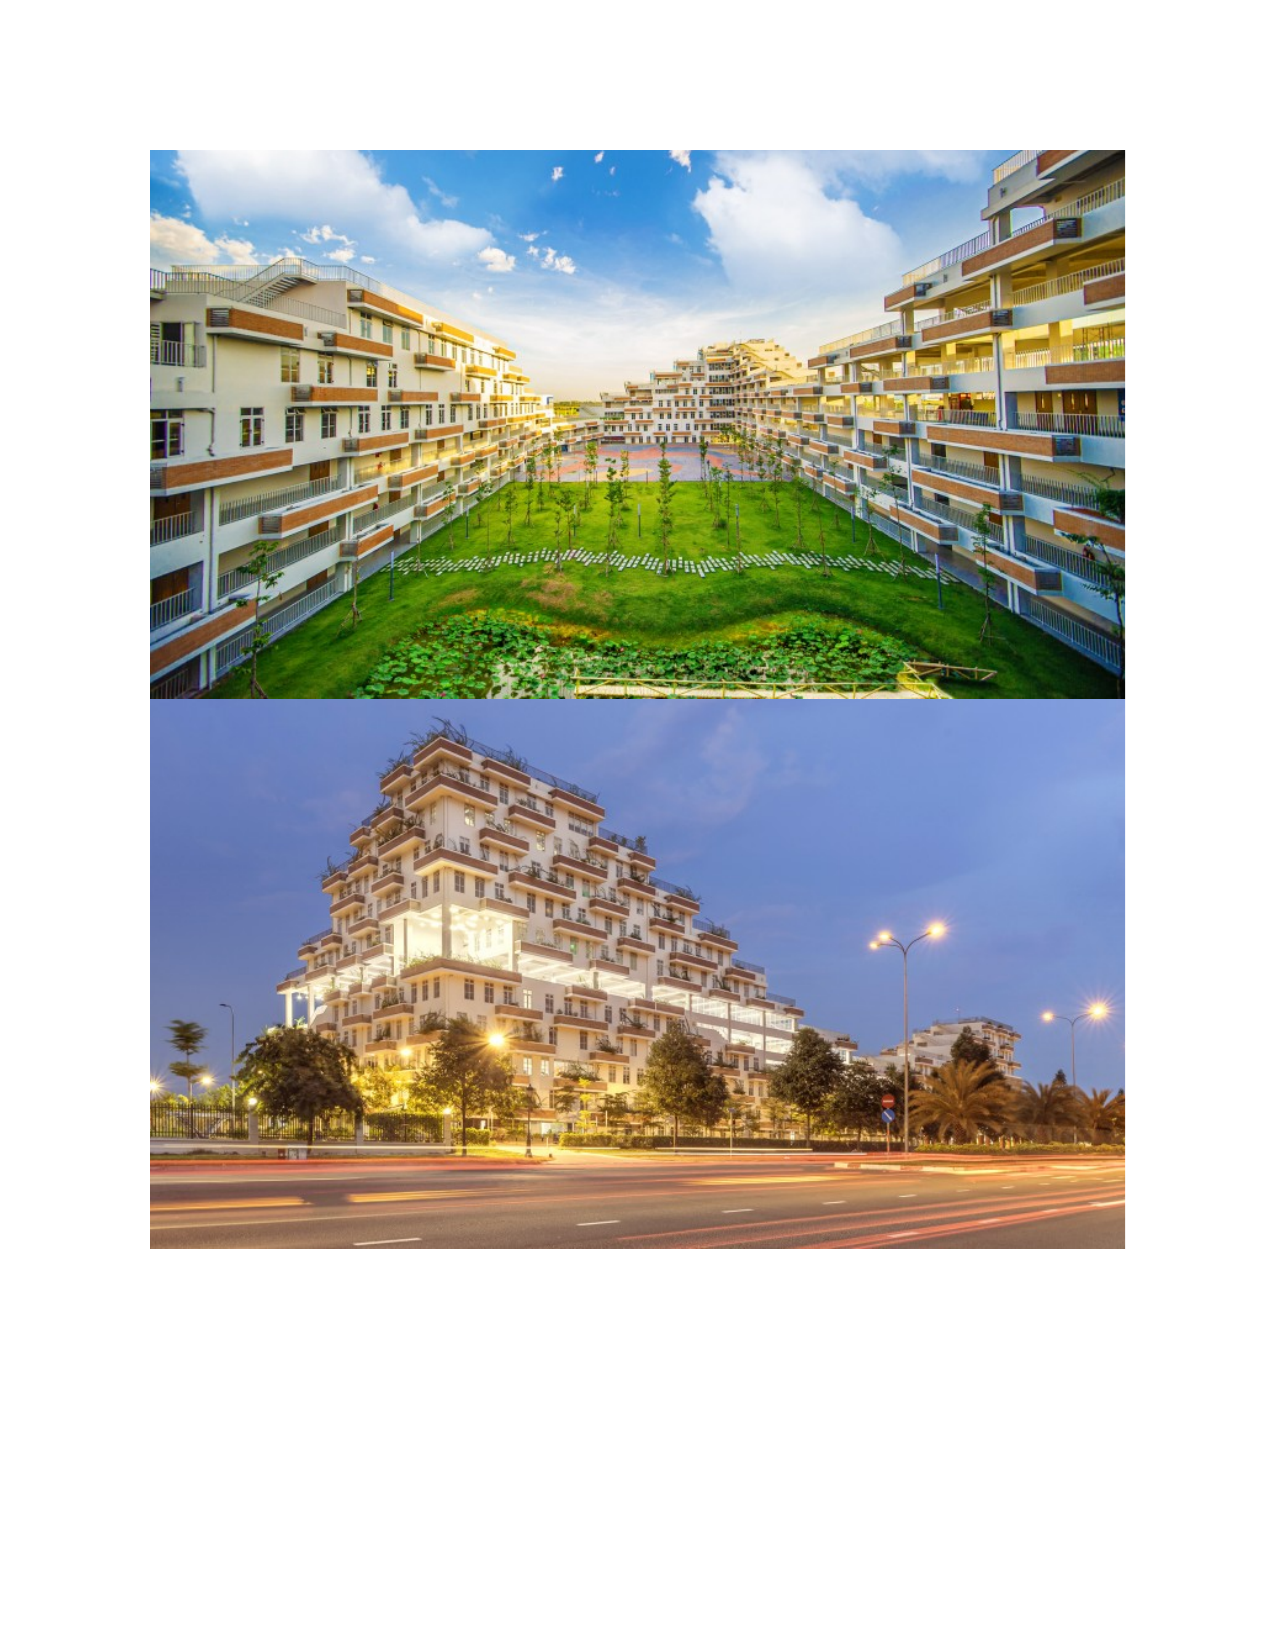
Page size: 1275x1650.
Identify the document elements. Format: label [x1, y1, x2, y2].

picture [150, 150, 1125, 1249]
